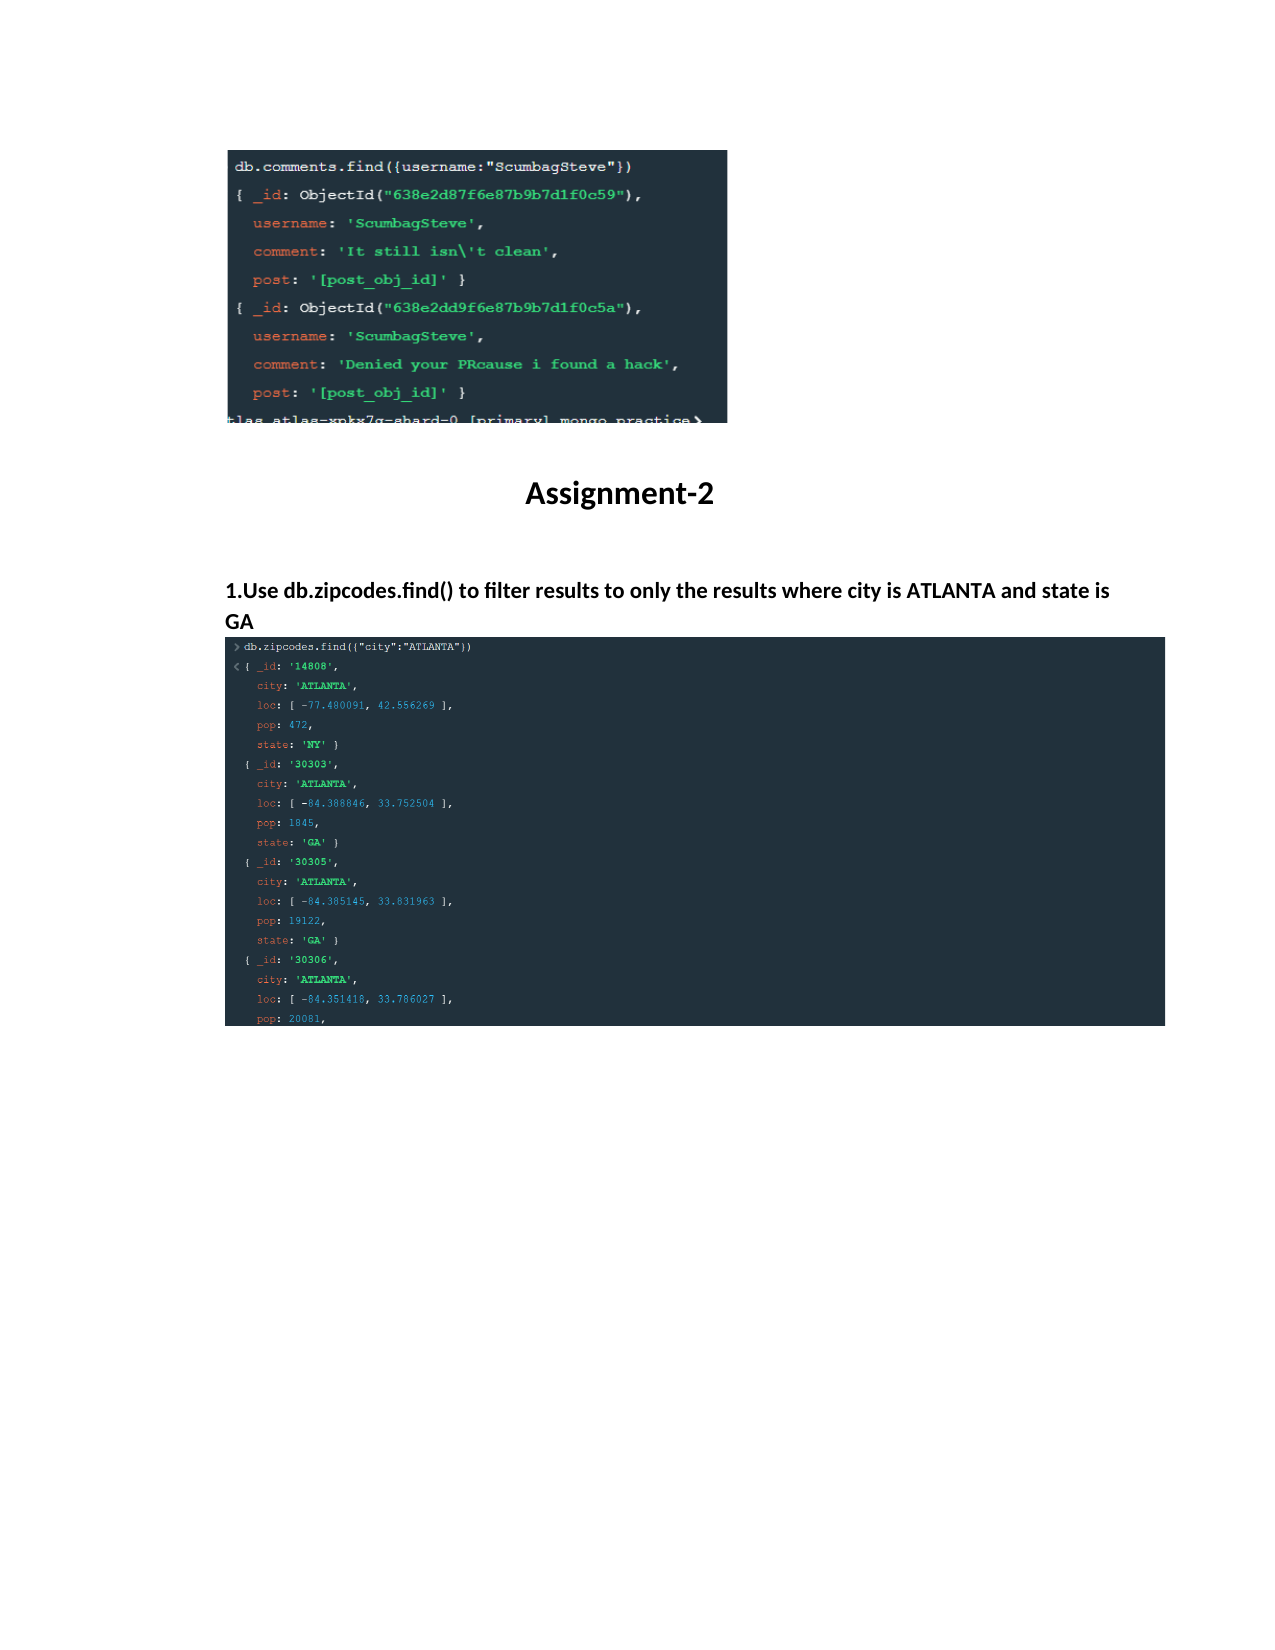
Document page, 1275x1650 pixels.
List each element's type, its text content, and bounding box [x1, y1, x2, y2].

list Assignment-2 [225, 472, 1125, 513]
picture [225, 637, 1166, 1026]
text 1.Use db.zipcodes.find() to filter results to only the results where city is ATLANTA and state is GA [225, 577, 1125, 637]
picture [227, 150, 728, 423]
